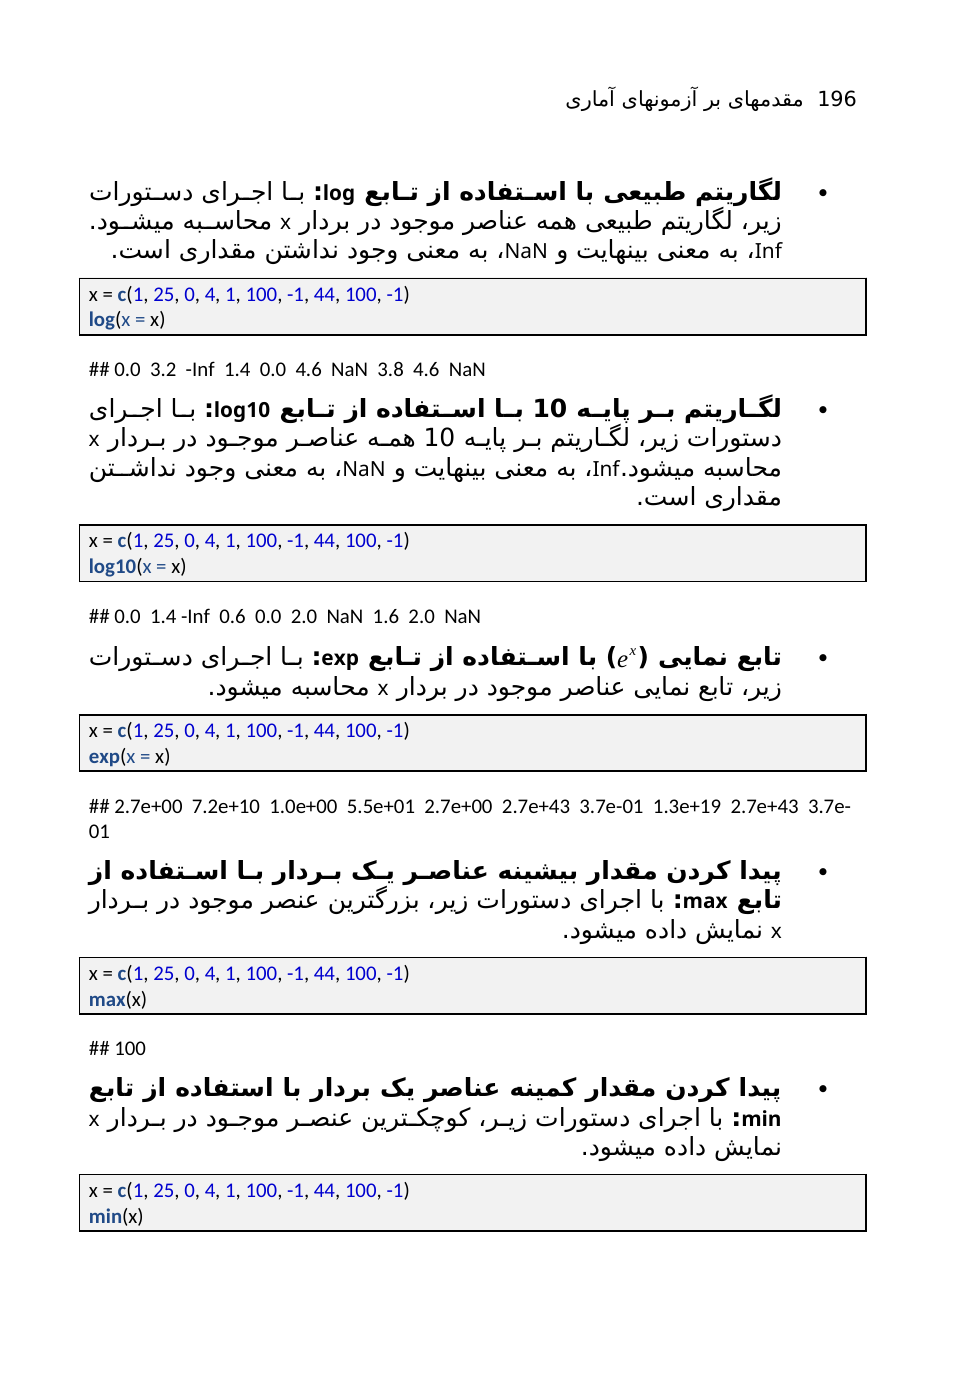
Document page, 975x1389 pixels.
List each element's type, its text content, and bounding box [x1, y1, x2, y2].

text ## 0.0 3.2 -Inf 1.4 0.0 4.6 NaN 3.8 4.6 NaN [89, 356, 857, 382]
text x = c(1, 25, 0, 4, 1, 100, -1, 44, 100, -1) log10(x = x) [80, 526, 865, 581]
list پیدا کردن مقدار بیشینه عناصر یک بردار با استفاده از تابع max: با اجرای دستورات زیر، بزرگترین عنصر موجود در بردار x نمایش داده می‏شود. [89, 856, 819, 944]
list لگاریتم بر پایه 10 با استفاده از تابع log10: با اجرای دستورات زیر، لگاریتم بر پایه 10 همه عناصر موجود در بردار x محاسبه می‏شود.Inf، به معنی بینهایت و NaN، به معنی وجود نداشتن مقداری است. [89, 394, 819, 512]
list تابع نمایی () با استفاده از تابع exp: با اجرای دستورات زیر، تابع نمایی عناصر موجود در بردار x محاسبه می‏شود. [89, 641, 819, 701]
text ## 100 [89, 1036, 857, 1061]
text x = c(1, 25, 0, 4, 1, 100, -1, 44, 100, -1) min(x) [80, 1175, 865, 1230]
text x = c(1, 25, 0, 4, 1, 100, -1, 44, 100, -1) exp(x = x) [80, 716, 865, 770]
list لگاریتم طبیعی با استفاده از تابع log: با اجرای دستورات زیر، لگاریتم طبیعی همه عناصر موجود در بردار x محاسبه می‏شود.Inf، به معنی بینهایت و NaN، به معنی وجود نداشتن مقداری است. [89, 177, 819, 265]
text x = c(1, 25, 0, 4, 1, 100, -1, 44, 100, -1) log(x = x) [80, 279, 865, 334]
text ## 0.0 1.4 -Inf 0.6 0.0 2.0 NaN 1.6 2.0 NaN [89, 603, 857, 628]
text x = c(1, 25, 0, 4, 1, 100, -1, 44, 100, -1) max(x) [80, 958, 865, 1013]
list پیدا کردن مقدار کمینه عناصر یک بردار با استفاده از تابع min: با اجرای دستورات زیر، کوچکترین عنصر موجود در بردار x نمایش داده می‏شود. [89, 1073, 819, 1161]
text ## 2.7e+00 7.2e+10 1.0e+00 5.5e+01 2.7e+00 2.7e+43 3.7e-01 1.3e+19 2.7e+43 3.7e-01 [89, 793, 857, 844]
